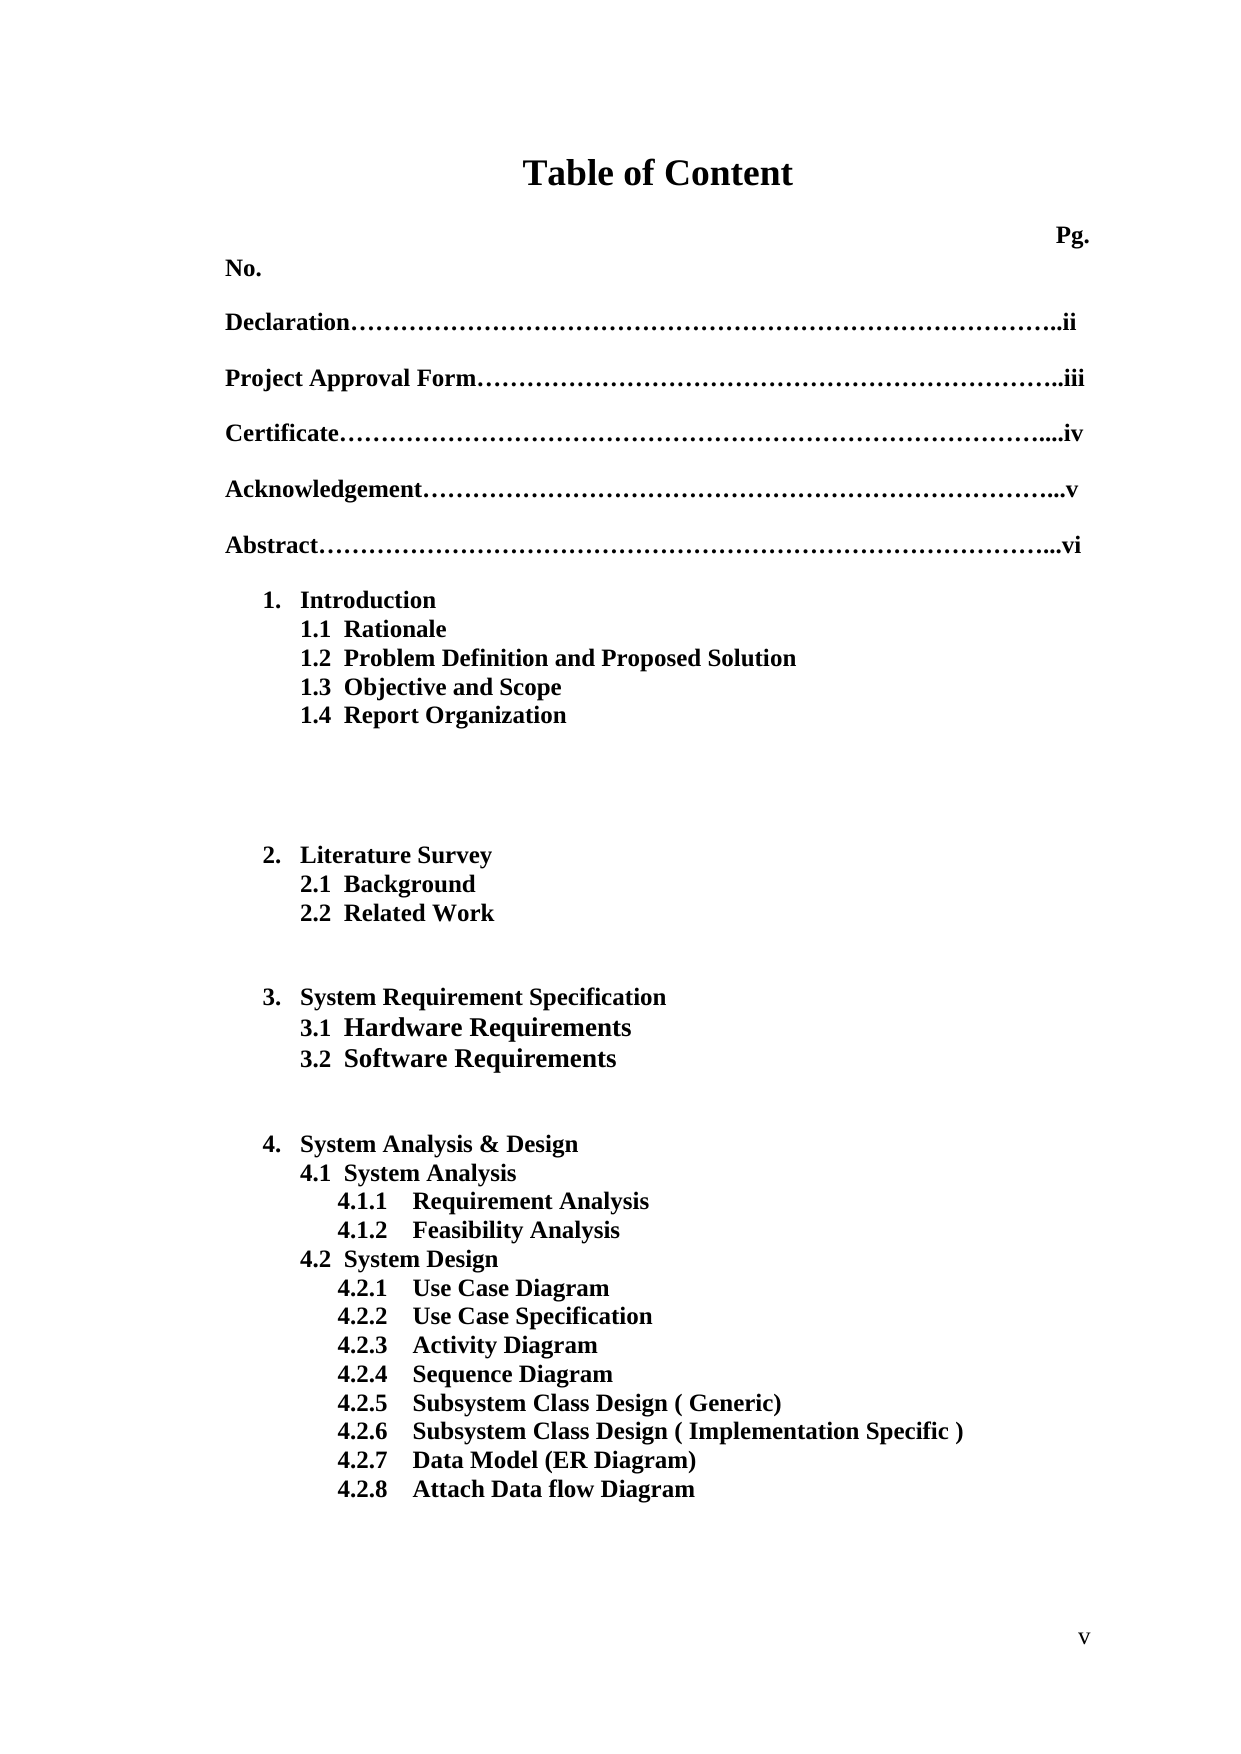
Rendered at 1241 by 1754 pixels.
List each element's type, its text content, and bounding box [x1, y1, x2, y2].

list Software Requirements [300, 1042, 1090, 1073]
list Feasibility Analysis [337, 1215, 1090, 1244]
list Literature Survey [262, 840, 1090, 869]
text Acknowledgement…………………………………………………………………...v [225, 474, 1090, 503]
text Certificate…………………………………………………………………………....iv [225, 418, 1090, 447]
list System Analysis & Design [262, 1129, 1090, 1158]
list Introduction [262, 585, 1090, 614]
text Abstract……………………………………………………………………………...vi [225, 530, 1090, 558]
list Data Model (ER Diagram) [337, 1445, 1090, 1474]
list Use Case Specification [337, 1301, 1090, 1330]
list System Design [300, 1244, 1090, 1273]
list System Analysis [300, 1158, 1090, 1186]
list Rationale [300, 614, 1090, 643]
list Related Work [300, 898, 1090, 927]
list Subsystem Class Design ( Generic) [337, 1388, 1090, 1416]
subtitle Table of Content [225, 150, 1090, 193]
list Requirement Analysis [337, 1186, 1090, 1215]
text Declaration…………………………………………………………………………..ii [225, 307, 1090, 336]
list Use Case Diagram [337, 1273, 1090, 1301]
subtitle Pg. No. [225, 220, 1090, 282]
list System Requirement Specification [262, 982, 1090, 1011]
list Objective and Scope [300, 672, 1090, 700]
list Subsystem Class Design ( Implementation Specific ) [337, 1416, 1090, 1445]
list Sequence Diagram [337, 1359, 1090, 1388]
list Problem Definition and Proposed Solution [300, 643, 1090, 672]
list Activity Diagram [337, 1330, 1090, 1359]
list Attach Data flow Diagram [337, 1474, 1090, 1503]
list Background [300, 869, 1090, 898]
list Report Organization [300, 700, 1090, 729]
text Project Approval Form……………………………………………………………..iii [225, 363, 1090, 392]
list Hardware Requirements [300, 1011, 1090, 1042]
